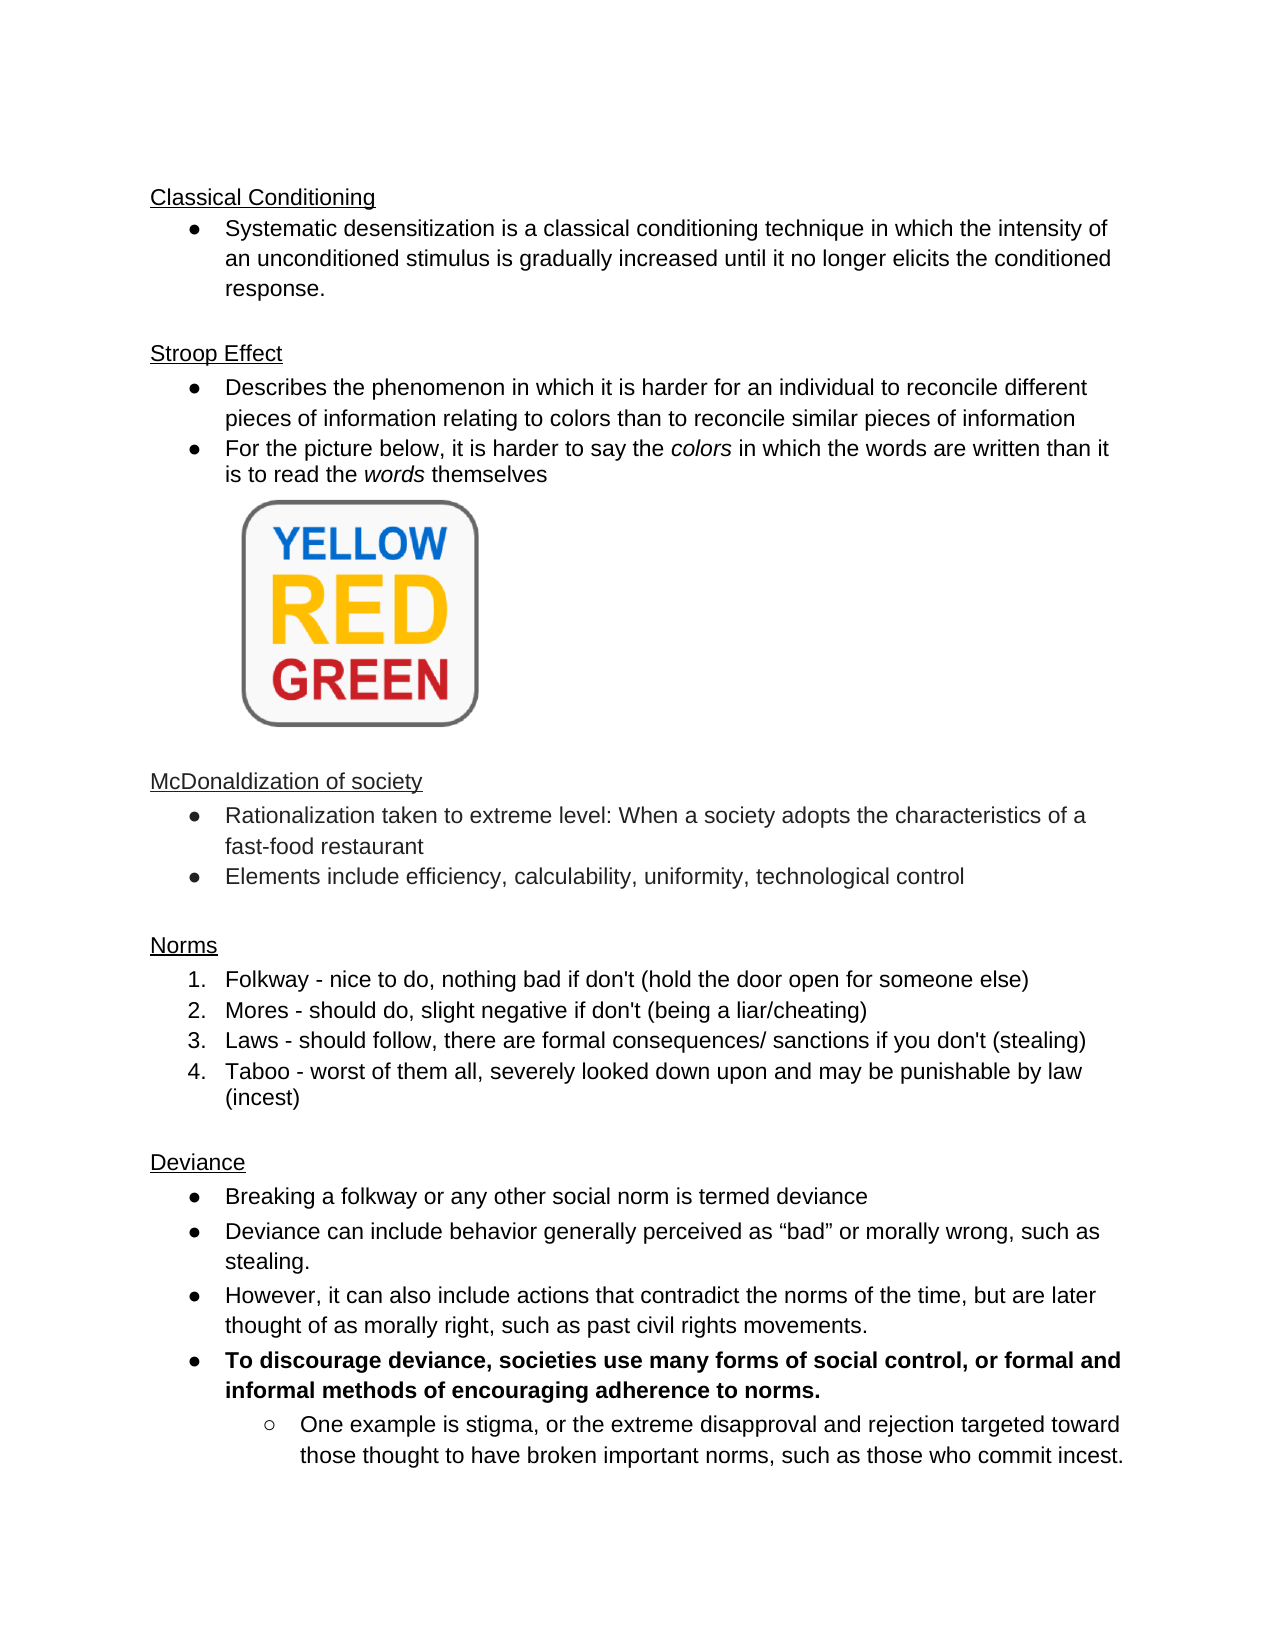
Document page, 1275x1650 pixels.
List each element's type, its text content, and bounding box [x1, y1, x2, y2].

list Mores - should do, slight negative if don't (being a liar/cheating) [187, 997, 1125, 1027]
list Folkway - nice to do, nothing bad if don't (hold the door open for someone else) [187, 966, 1125, 997]
list To discourage deviance, societies use many forms of social control, or formal and informal methods of encouraging adherence to norms. [187, 1347, 1125, 1407]
list Describes the phenomenon in which it is harder for an individual to reconcile different pieces of information relating to colors than to reconcile similar pieces of information [187, 374, 1125, 431]
list Breaking a folkway or any other social norm is termed deviance [187, 1183, 1125, 1214]
list One example is stigma, or the extreme disapproval and rejection targeted toward those thought to have broken important norms, such as those who commit incest. [262, 1411, 1125, 1472]
text McDonaldization of society [150, 768, 1125, 799]
list Laws - should follow, there are formal consequences/ sanctions if you don't (stealing) [187, 1027, 1125, 1058]
text Stroop Effect [150, 340, 1125, 370]
text Deviance [150, 1149, 1125, 1179]
list For the picture below, it is harder to say the colors in which the words are written than it is to read the words themselves [187, 435, 1125, 492]
list Rationalization taken to extreme level: When a society adopts the characteristics of a fast-food restaurant [187, 802, 1125, 859]
list However, it can also include actions that contradict the norms of the time, but are later thought of as morally right, such as past civil rights movements. [187, 1282, 1125, 1343]
list Systematic desensitization is a classical conditioning technique in which the intensity of an unconditioned stimulus is gradually increased until it no longer elicits the conditioned response. [187, 215, 1125, 302]
text Norms [150, 932, 1125, 962]
text Classical Conditioning [150, 184, 1125, 215]
picture [225, 491, 484, 730]
list Deviance can include behavior generally perceived as “bad” or morally wrong, such as stealing. [187, 1218, 1125, 1278]
list Elements include efficiency, calculability, uniformity, technological control [187, 863, 1125, 893]
list Taboo - worst of them all, severely looked down upon and may be punishable by law (incest) [187, 1058, 1125, 1114]
